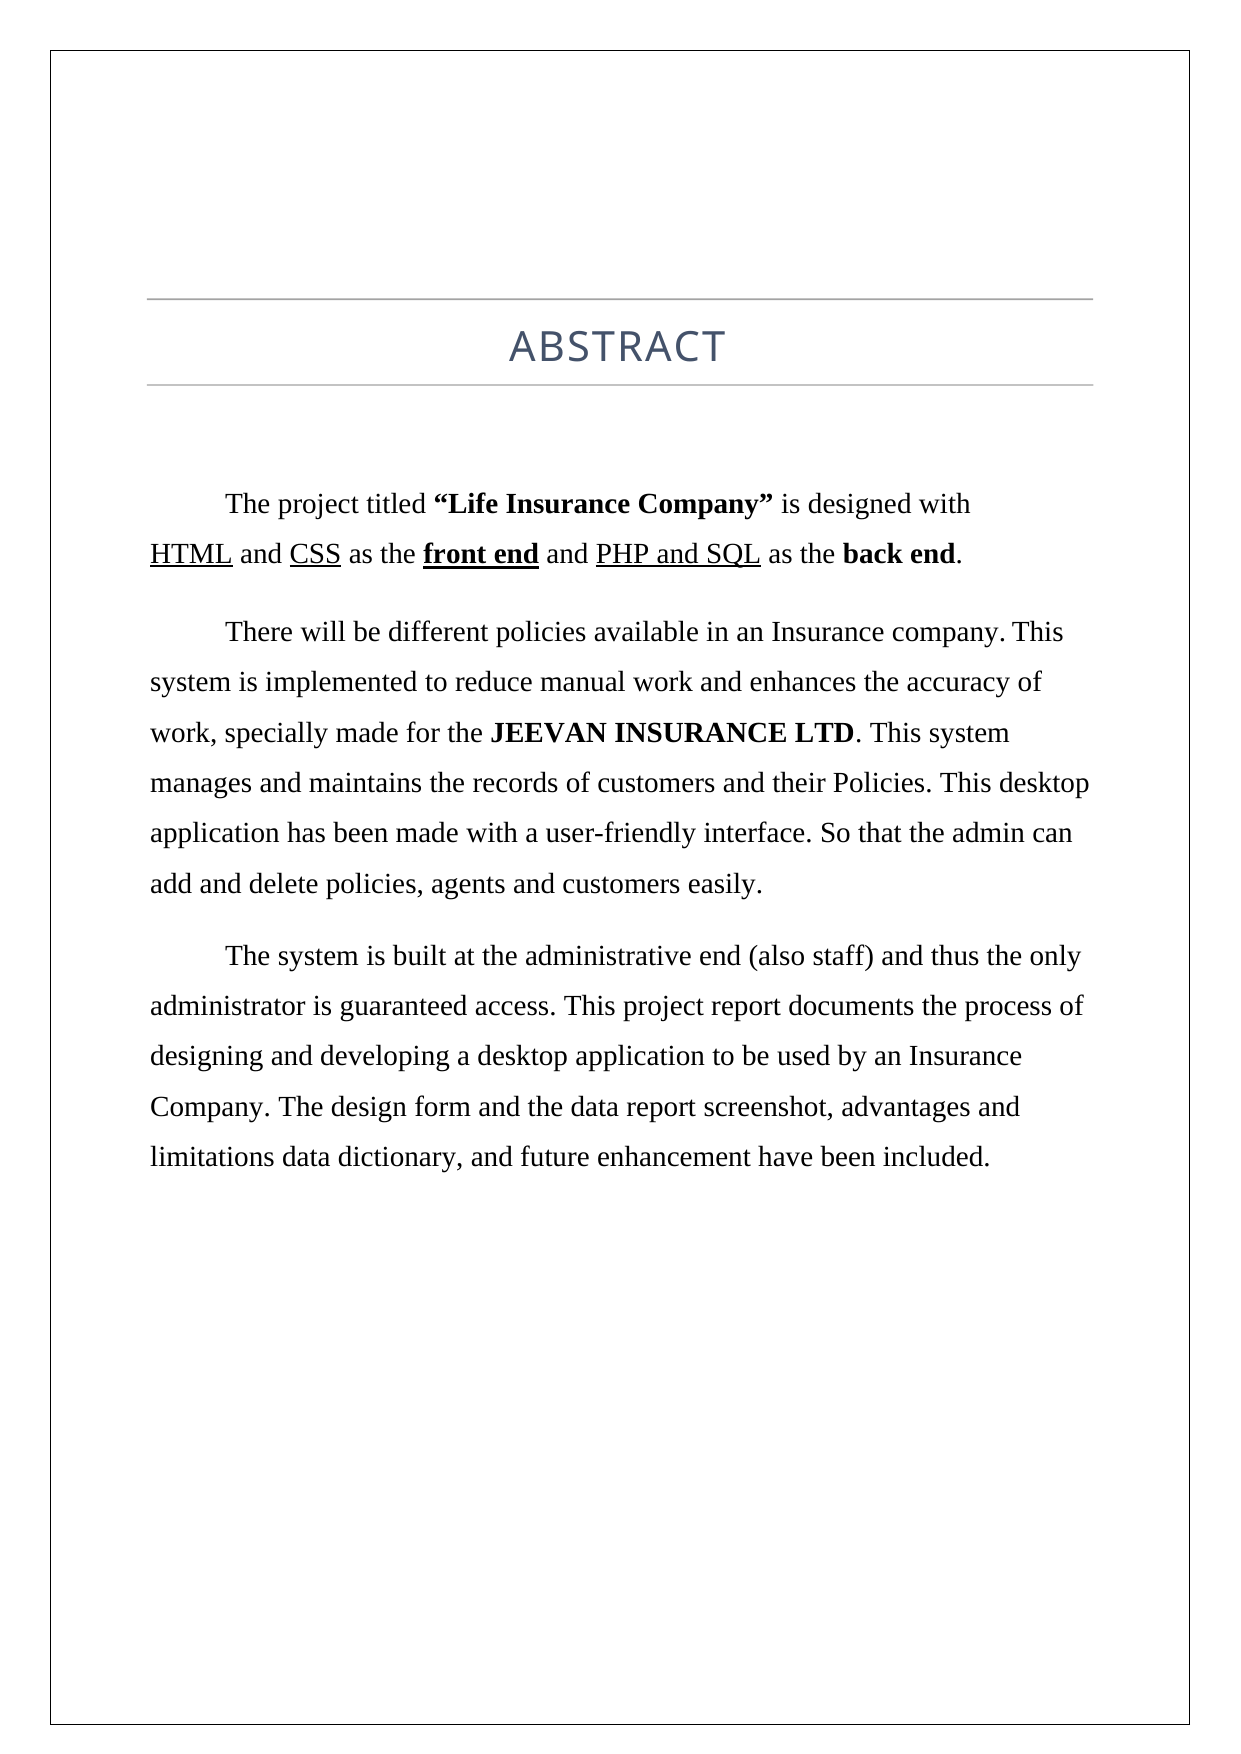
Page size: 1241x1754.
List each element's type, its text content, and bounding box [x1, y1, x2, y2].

text The project titled “Life Insurance Company” is designed with HTML and CSS as the front end and PHP and SQL as the back end. [150, 486, 1060, 570]
text The system is built at the administrative end (also staff) and thus the only administrator is guaranteed access. This project report documents the process of designing and developing a desktop application to be used by an Insurance Company. The design form and the data report screenshot, advantages and limitations data dictionary, and future enhancement have been included. [150, 938, 1085, 1172]
text There will be different policies available in an Insurance company. This system is implemented to reduce manual work and enhances the accuracy of work, specially made for the JEEVAN INSURANCE LTD. This system manages and maintains the records of customers and their Policies. This desktop application has been made with a user-friendly interface. So that the admin can add and delete policies, agents and customers easily. [150, 614, 1092, 899]
subtitle ABSTRACT [412, 317, 822, 374]
